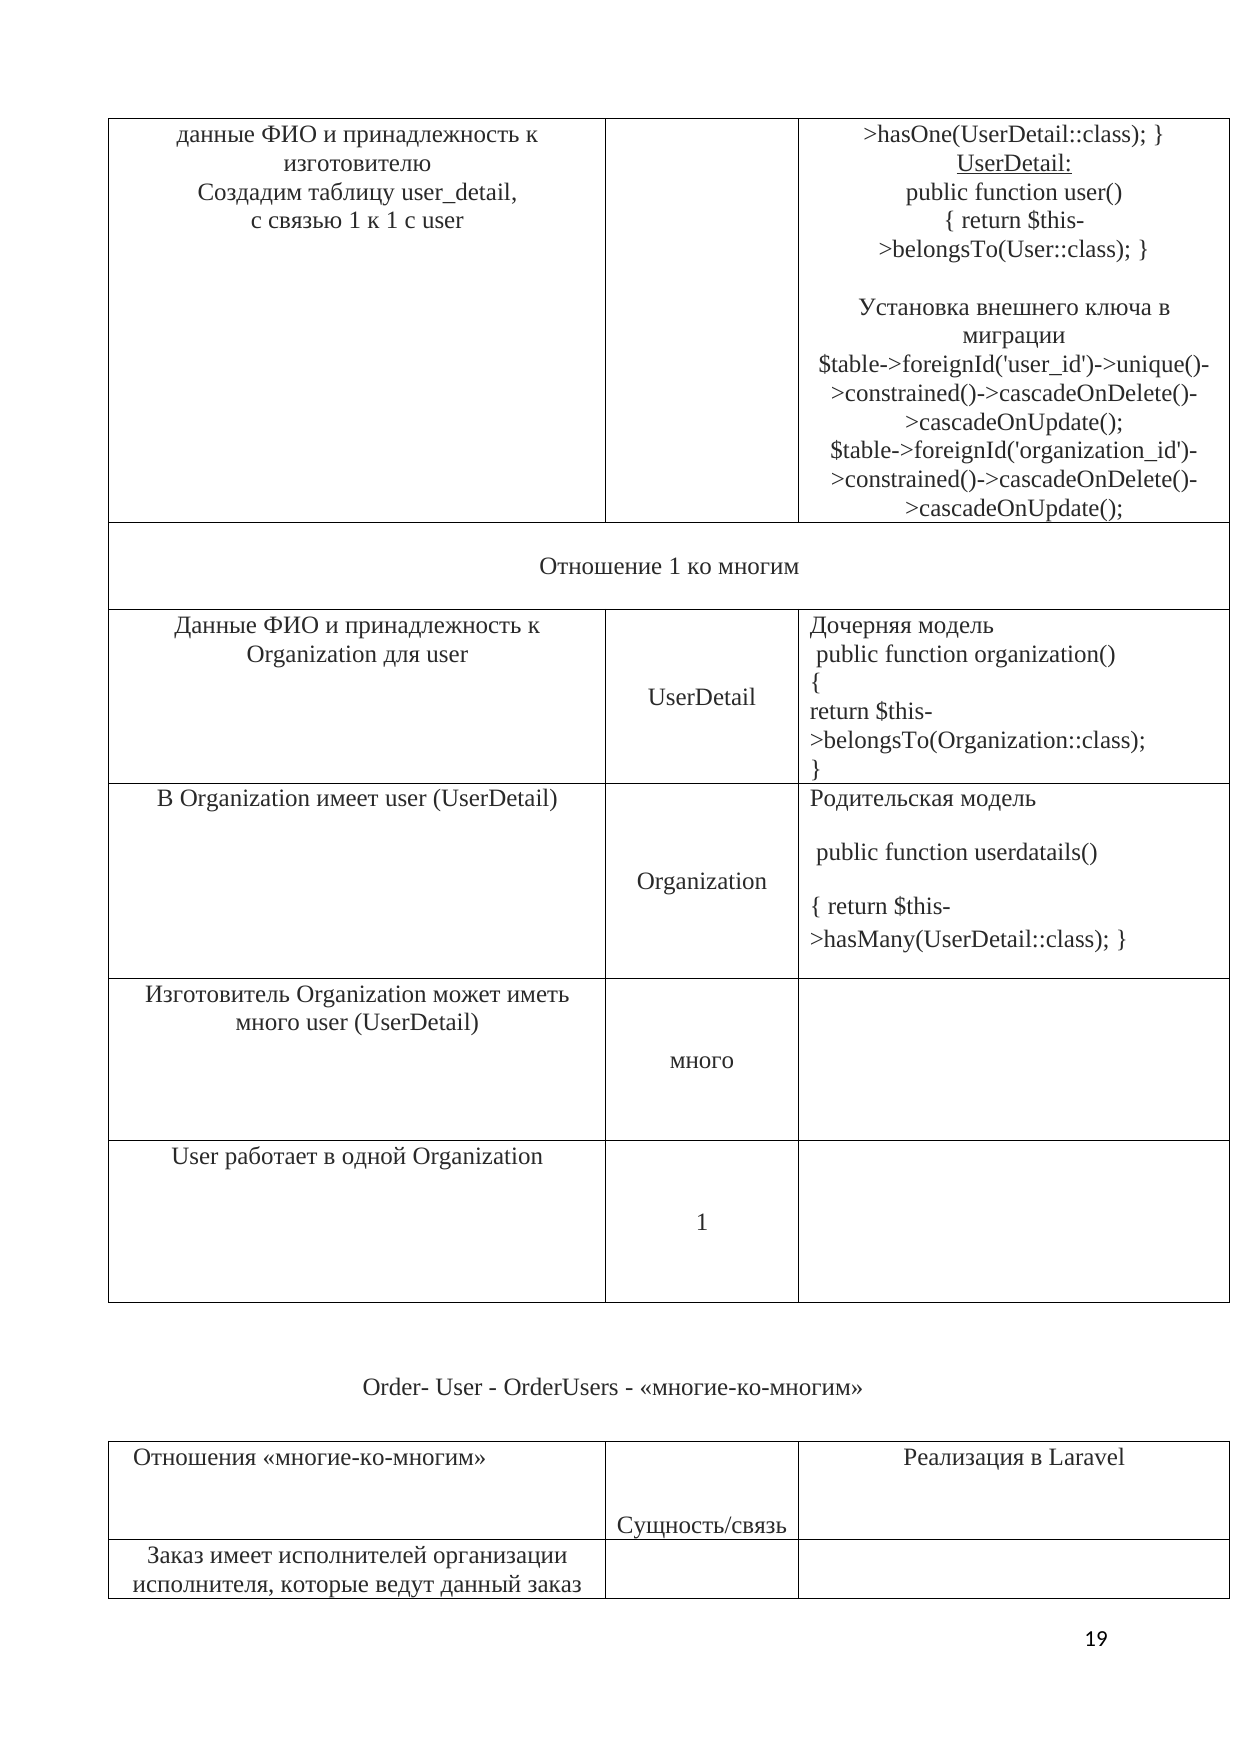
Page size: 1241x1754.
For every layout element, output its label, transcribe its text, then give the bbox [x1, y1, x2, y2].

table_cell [109, 119, 605, 522]
table_cell UserDetail [606, 610, 798, 782]
table_cell Родительская модель public function userdatails() { return $this->hasMany(UserDetail::class); } [799, 784, 1229, 978]
text Order- User - OrderUsers - «многие-ко-многим» [118, 1372, 1107, 1401]
table_cell Дочерняя модель public function organization() { return $this->belongsTo(Organization::class); } [799, 610, 1229, 782]
table_cell [606, 119, 798, 522]
table_cell Данные ФИО и принадлежность к Organization для user [109, 610, 605, 782]
table_cell 1 [606, 1141, 798, 1302]
table_cell [799, 1141, 1229, 1302]
table_cell [799, 1540, 1229, 1598]
table_cell Отношение 1 ко многим [109, 523, 1229, 609]
table_cell Organization [606, 784, 798, 978]
table_cell Изготовитель Organization может иметь много user (UserDetail) [109, 979, 605, 1140]
table_cell В Organization имеет user (UserDetail) [109, 784, 605, 978]
table_cell много [606, 979, 798, 1140]
table_cell [799, 979, 1229, 1140]
table_cell [606, 1540, 798, 1598]
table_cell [799, 119, 1229, 522]
table_header Реализация в Laravel [799, 1442, 1229, 1539]
table_header Сущность/связь [606, 1442, 798, 1539]
table_cell User работает в одной Organization [109, 1141, 605, 1302]
table_cell Заказ имеет исполнителей организации исполнителя, которые ведут данный заказ [109, 1540, 605, 1598]
table_header Отношения «многие-ко-многим» [109, 1442, 605, 1539]
